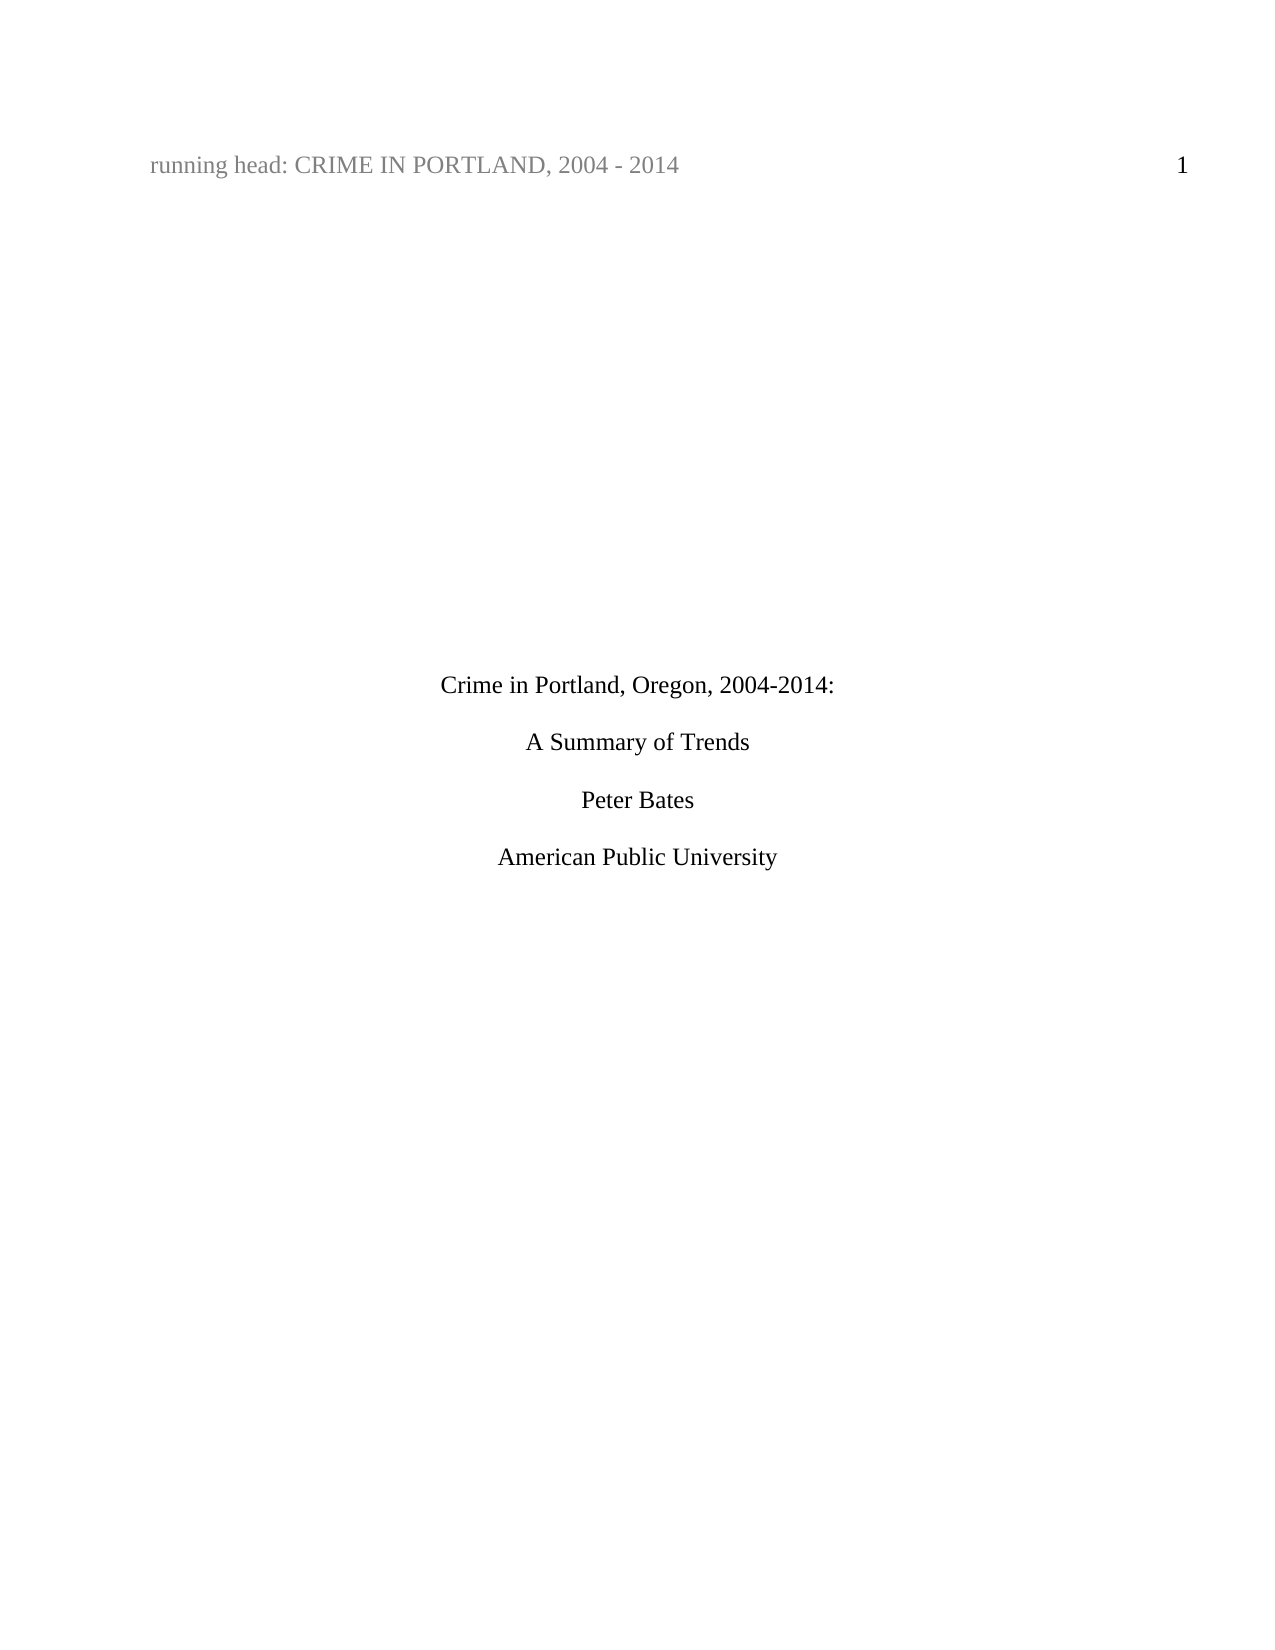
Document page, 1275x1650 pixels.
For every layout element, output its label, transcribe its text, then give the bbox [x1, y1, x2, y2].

subtitle Peter Bates [150, 785, 1125, 814]
subtitle A Summary of Trends [150, 727, 1125, 756]
subtitle American Public University [150, 842, 1125, 871]
subtitle Crime in Portland, Oregon, 2004-2014: [150, 670, 1125, 699]
